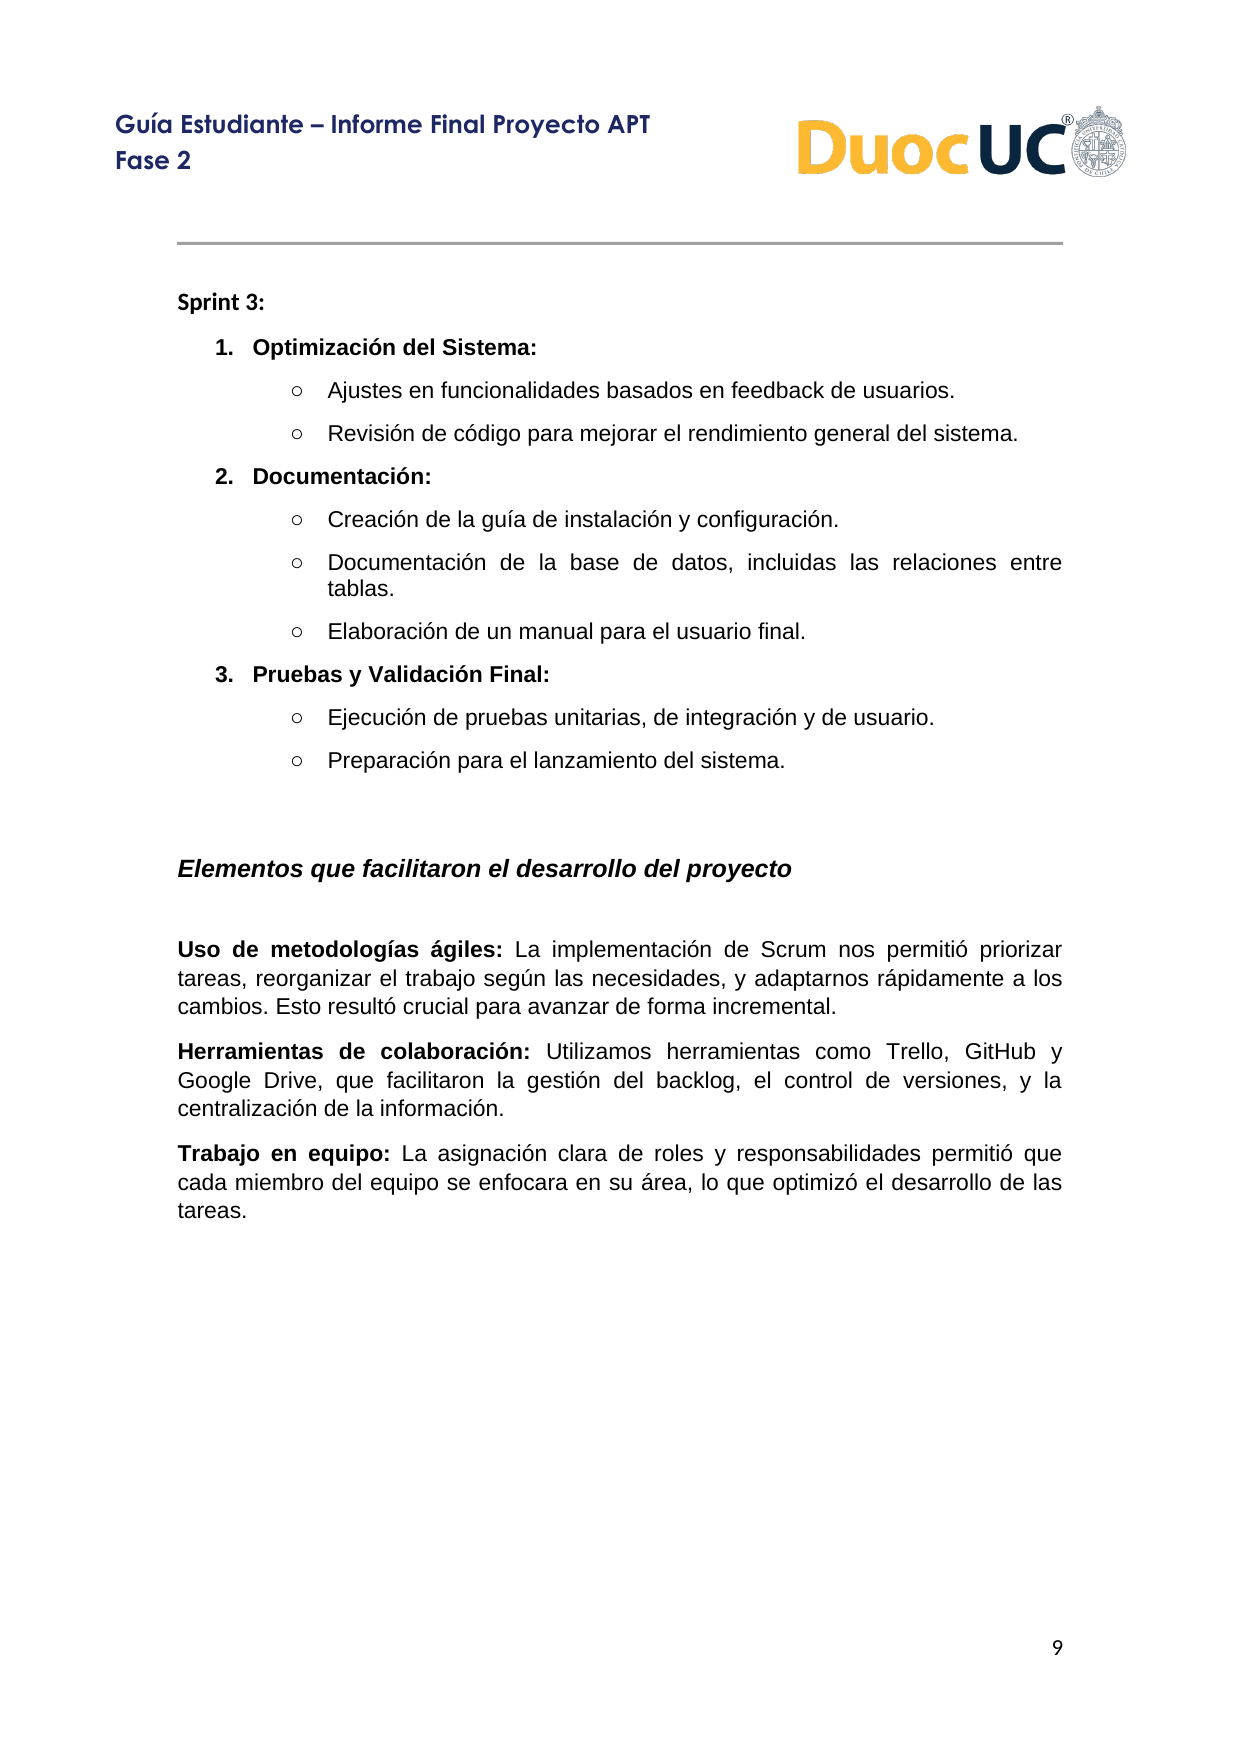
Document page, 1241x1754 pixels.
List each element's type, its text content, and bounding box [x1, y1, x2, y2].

picture [798, 106, 1126, 177]
list Documentación: [215, 463, 1063, 489]
text Trabajo en equipo: La asignación clara de roles y responsabilidades permitió que cada miembro del equipo se enfocara en su área, lo que optimizó el desarrollo de las tareas. [177, 1140, 1063, 1223]
list Pruebas y Validación Final: [215, 661, 1063, 687]
subtitle Elementos que facilitaron el desarrollo del proyecto [177, 854, 1063, 883]
list Revisión de código para mejorar el rendimiento general del sistema. [290, 420, 1063, 446]
list Ajustes en funcionalidades basados en feedback de usuarios. [290, 377, 1063, 403]
text Herramientas de colaboración: Utilizamos herramientas como Trello, GitHub y Google Drive, que facilitaron la gestión del backlog, el control de versiones, y la centralización de la información. [177, 1038, 1063, 1121]
list Elaboración de un manual para el usuario final. [290, 618, 1063, 644]
list Optimización del Sistema: [215, 334, 1063, 360]
list Documentación de la base de datos, incluidas las relaciones entre tablas. [290, 549, 1063, 601]
list Ejecución de pruebas unitarias, de integración y de usuario. [290, 704, 1063, 731]
text Uso de metodologías ágiles: La implementación de Scrum nos permitió priorizar tareas, reorganizar el trabajo según las necesidades, y adaptarnos rápidamente a los cambios. Esto resultó crucial para avanzar de forma incremental. [177, 936, 1063, 1019]
list Creación de la guía de instalación y configuración. [290, 506, 1063, 532]
text Sprint 3: [177, 286, 1063, 317]
list Preparación para el lanzamiento del sistema. [290, 747, 1063, 773]
